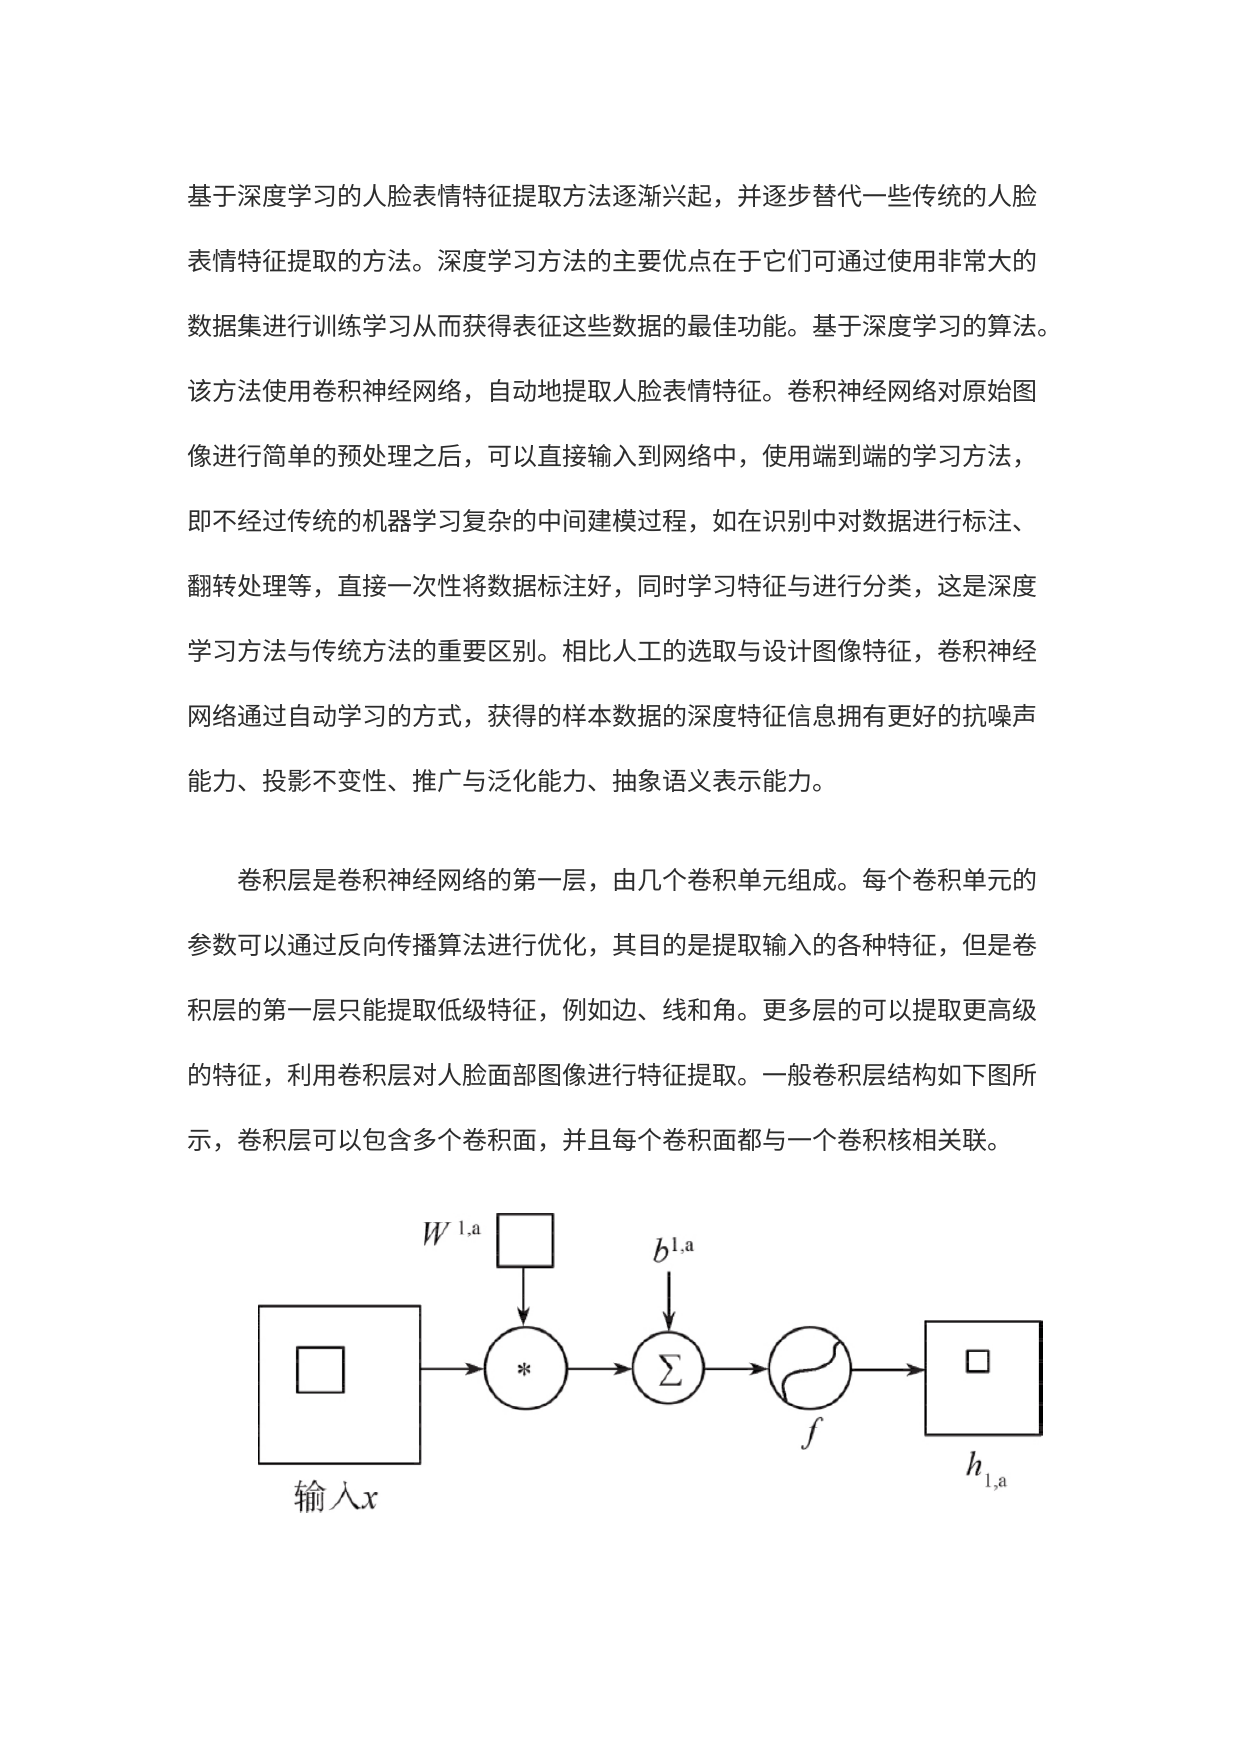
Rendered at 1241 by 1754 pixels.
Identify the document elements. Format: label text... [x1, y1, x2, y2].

text 卷积层是卷积神经网络的第一层，由几个卷积单元组成。每个卷积单元的参数可以通过反向传播算法进行优化，其目的是提取输入的各种特征，但是卷积层的第一层只能提取低级特征，例如边、线和角。更多层的可以提取更高级的特征，利用卷积层对人脸面部图像进行特征提取。一般卷积层结构如下图所示，卷积层可以包含多个卷积面，并且每个卷积面都与一个卷积核相关联。 [187, 846, 1053, 1171]
picture [237, 1205, 1056, 1521]
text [187, 162, 1053, 812]
